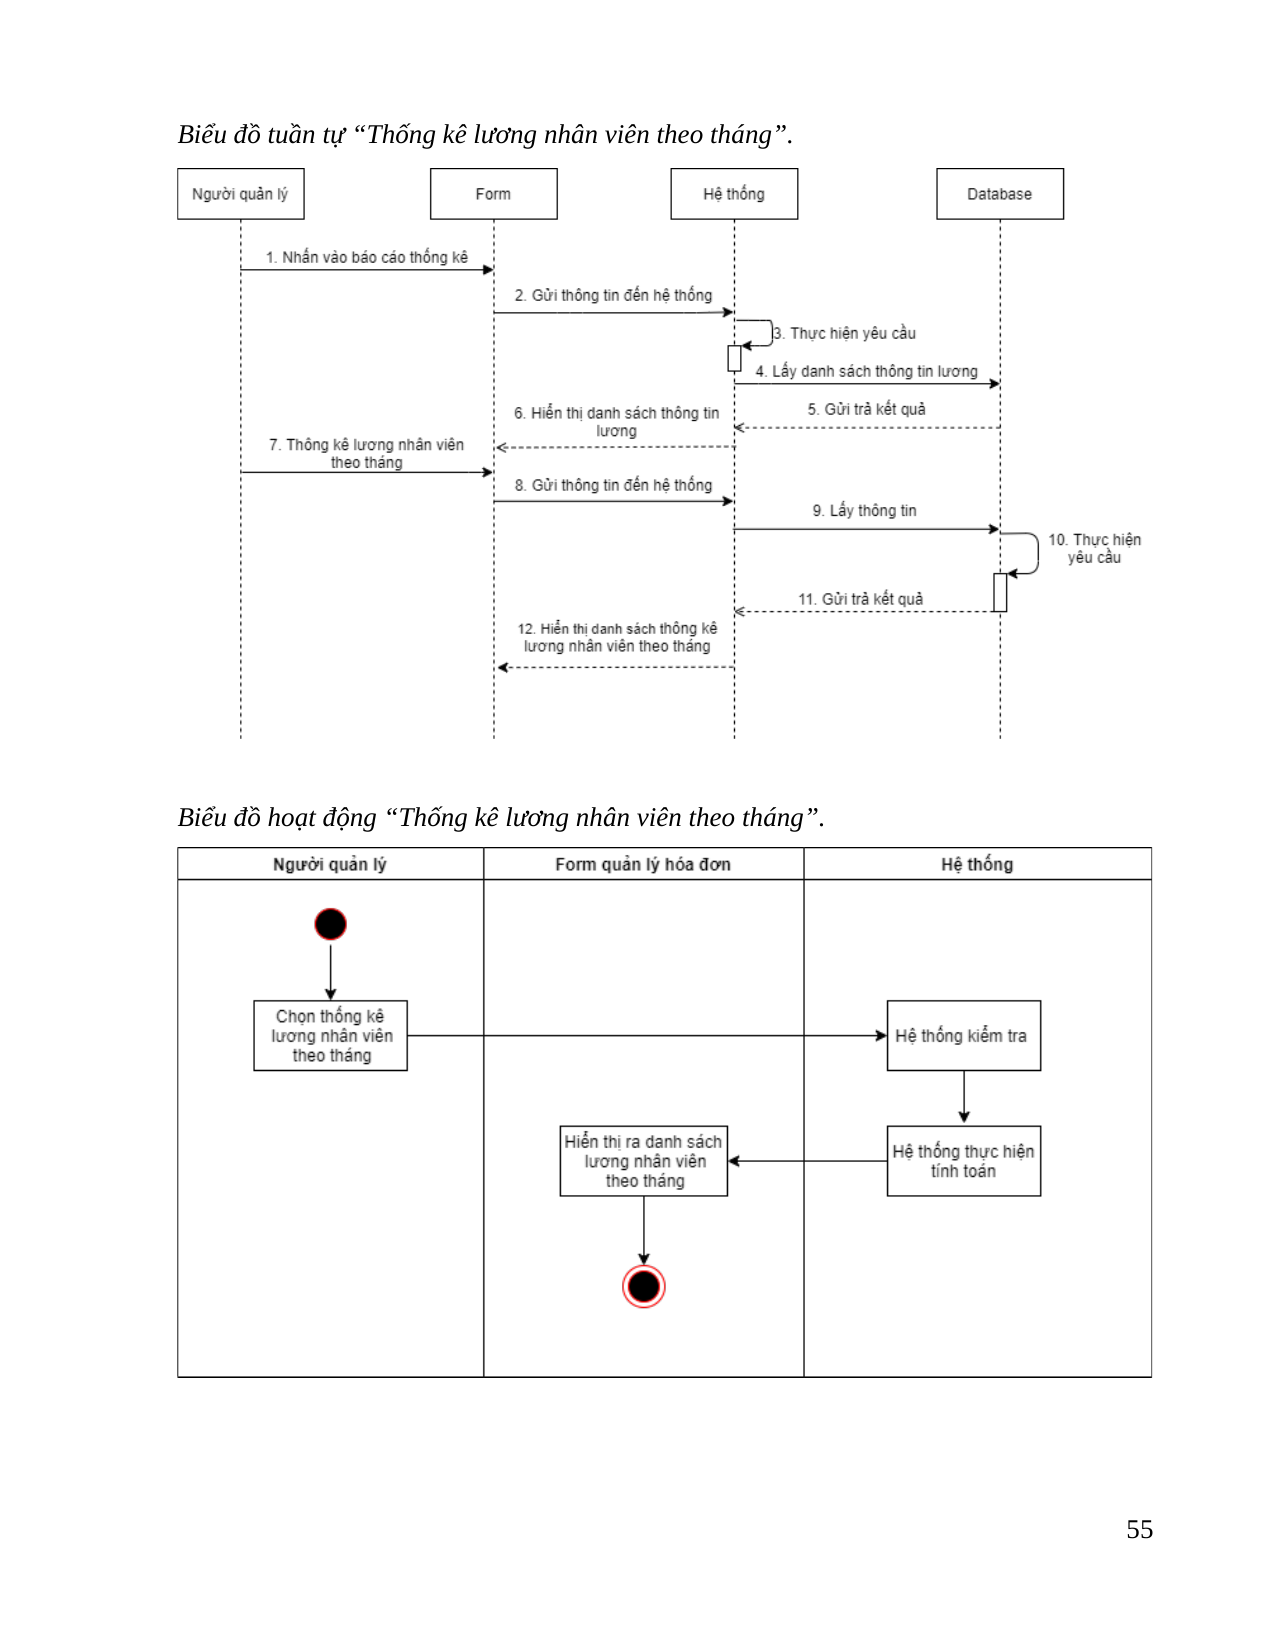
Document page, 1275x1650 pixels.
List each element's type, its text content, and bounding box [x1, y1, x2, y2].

picture [177, 168, 1153, 739]
text Biểu đồ tuần tự “Thống kê lương nhân viên theo tháng”. [177, 118, 1153, 149]
picture [177, 847, 1153, 1378]
text Biểu đồ hoạt động “Thống kê lương nhân viên theo tháng”. [177, 801, 1153, 832]
